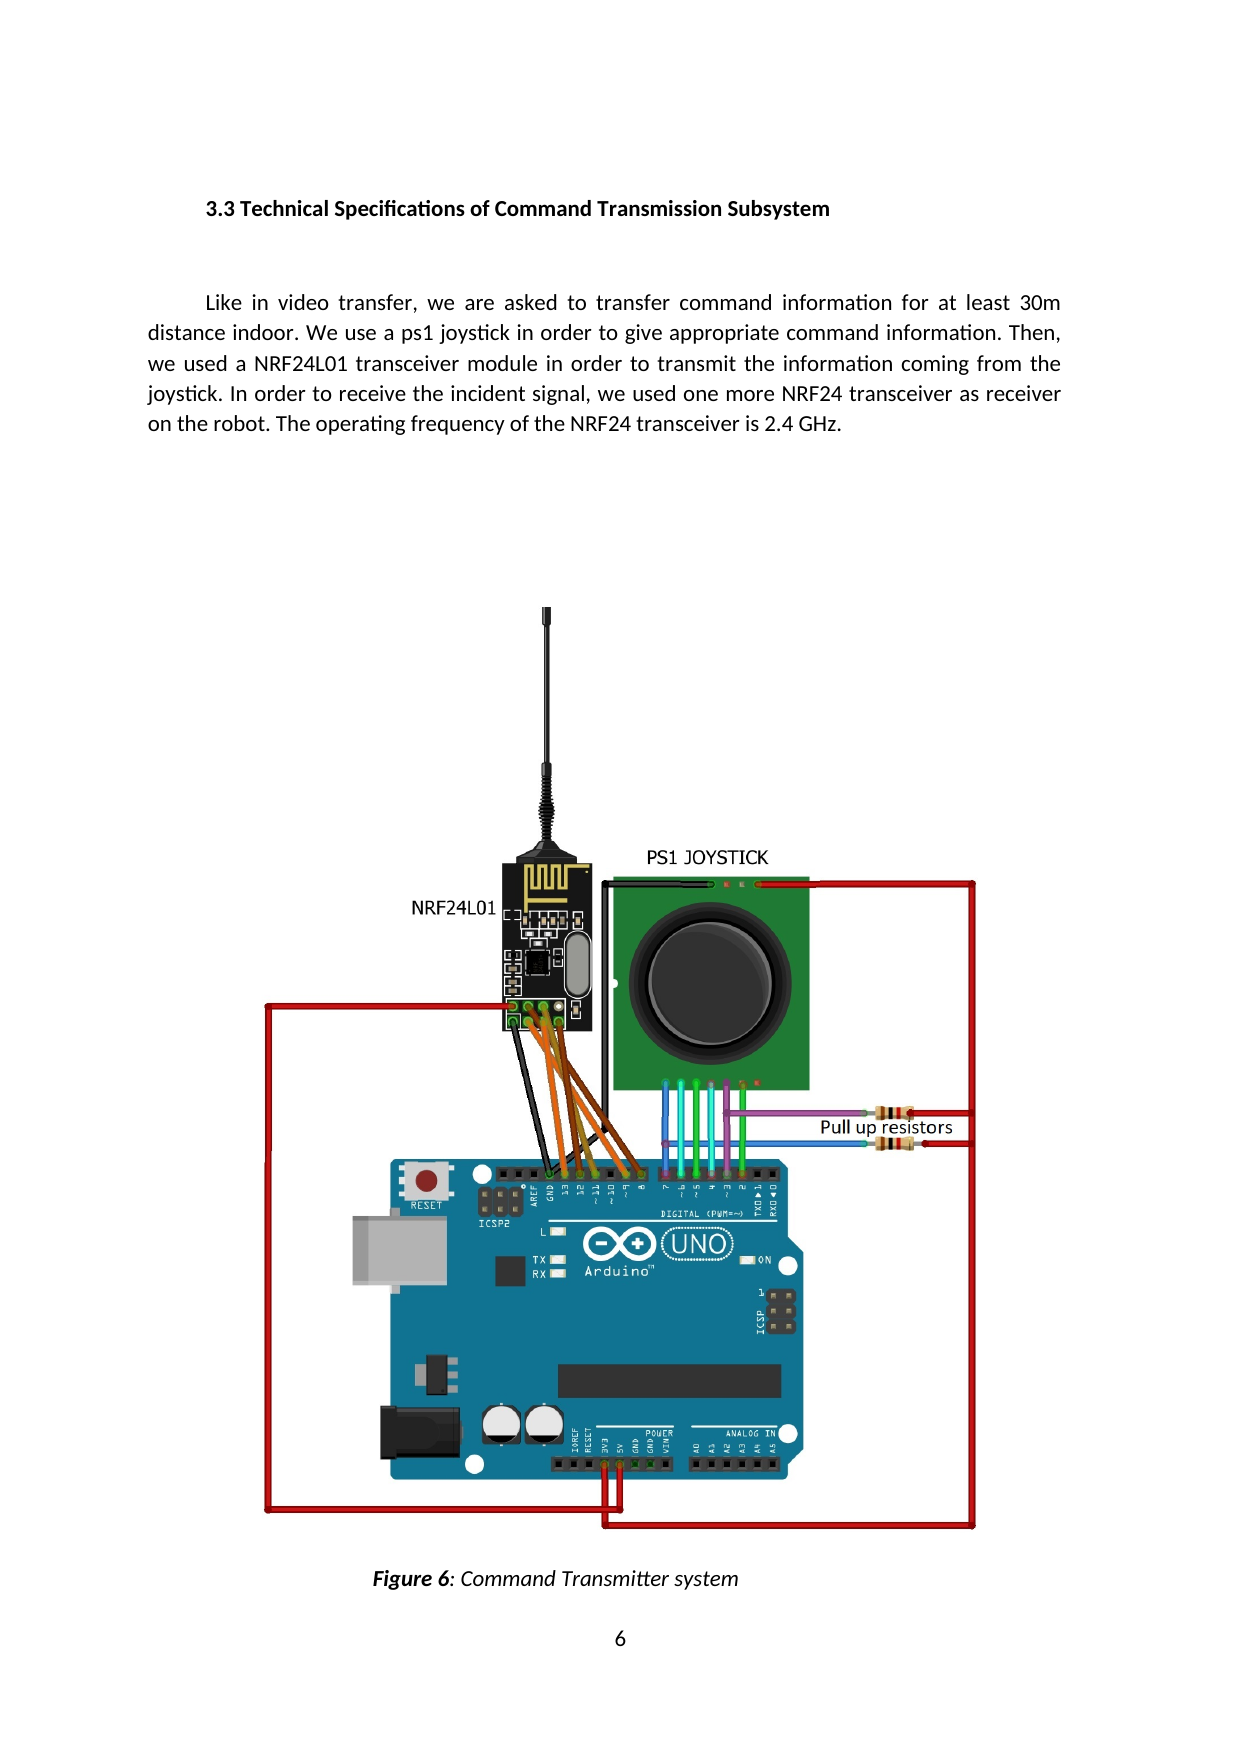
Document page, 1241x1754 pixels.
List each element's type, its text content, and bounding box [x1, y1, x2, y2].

text Figure 6: Command Transmitter system [298, 1564, 1093, 1593]
text Like in video transfer, we are asked to transfer command information for at least 30m distance indoor. We use a ps1 joystick in order to give appropriate command information. Then, we used a NRF24L01 transceiver module in order to transmit the information coming from the joystick. In order to receive the incident signal, we used one more NRF24 transceiver as receiver on the robot. The operating frequency of the NRF24 transceiver is 2.4 GHz. [148, 288, 1063, 437]
picture [261, 596, 979, 1546]
text 3.3 Technical Specifications of Command Transmission Subsystem [148, 194, 1093, 222]
